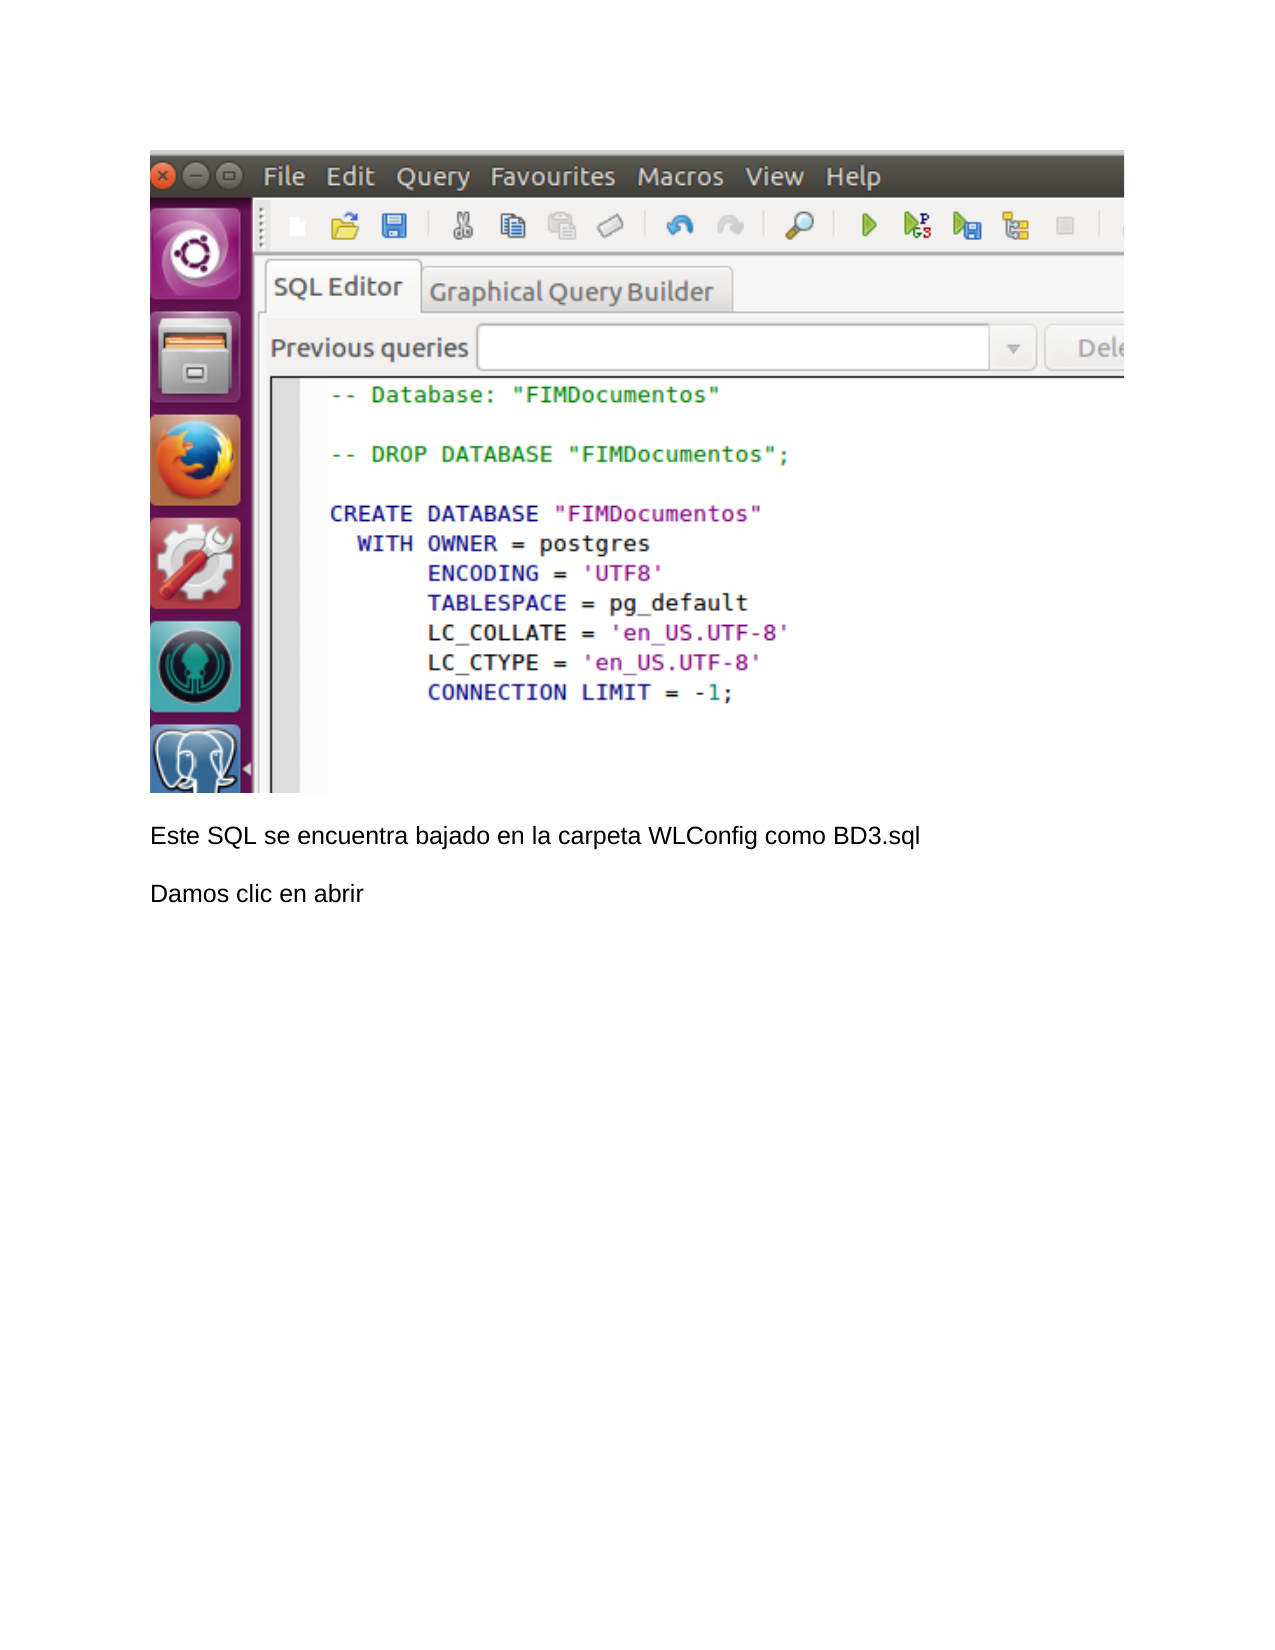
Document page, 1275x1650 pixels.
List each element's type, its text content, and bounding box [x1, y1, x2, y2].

text Este SQL se encuentra bajado en la carpeta WLConfig como BD3.sql [150, 821, 1125, 850]
picture [150, 150, 1125, 793]
text Damos clic en abrir [150, 879, 1125, 907]
